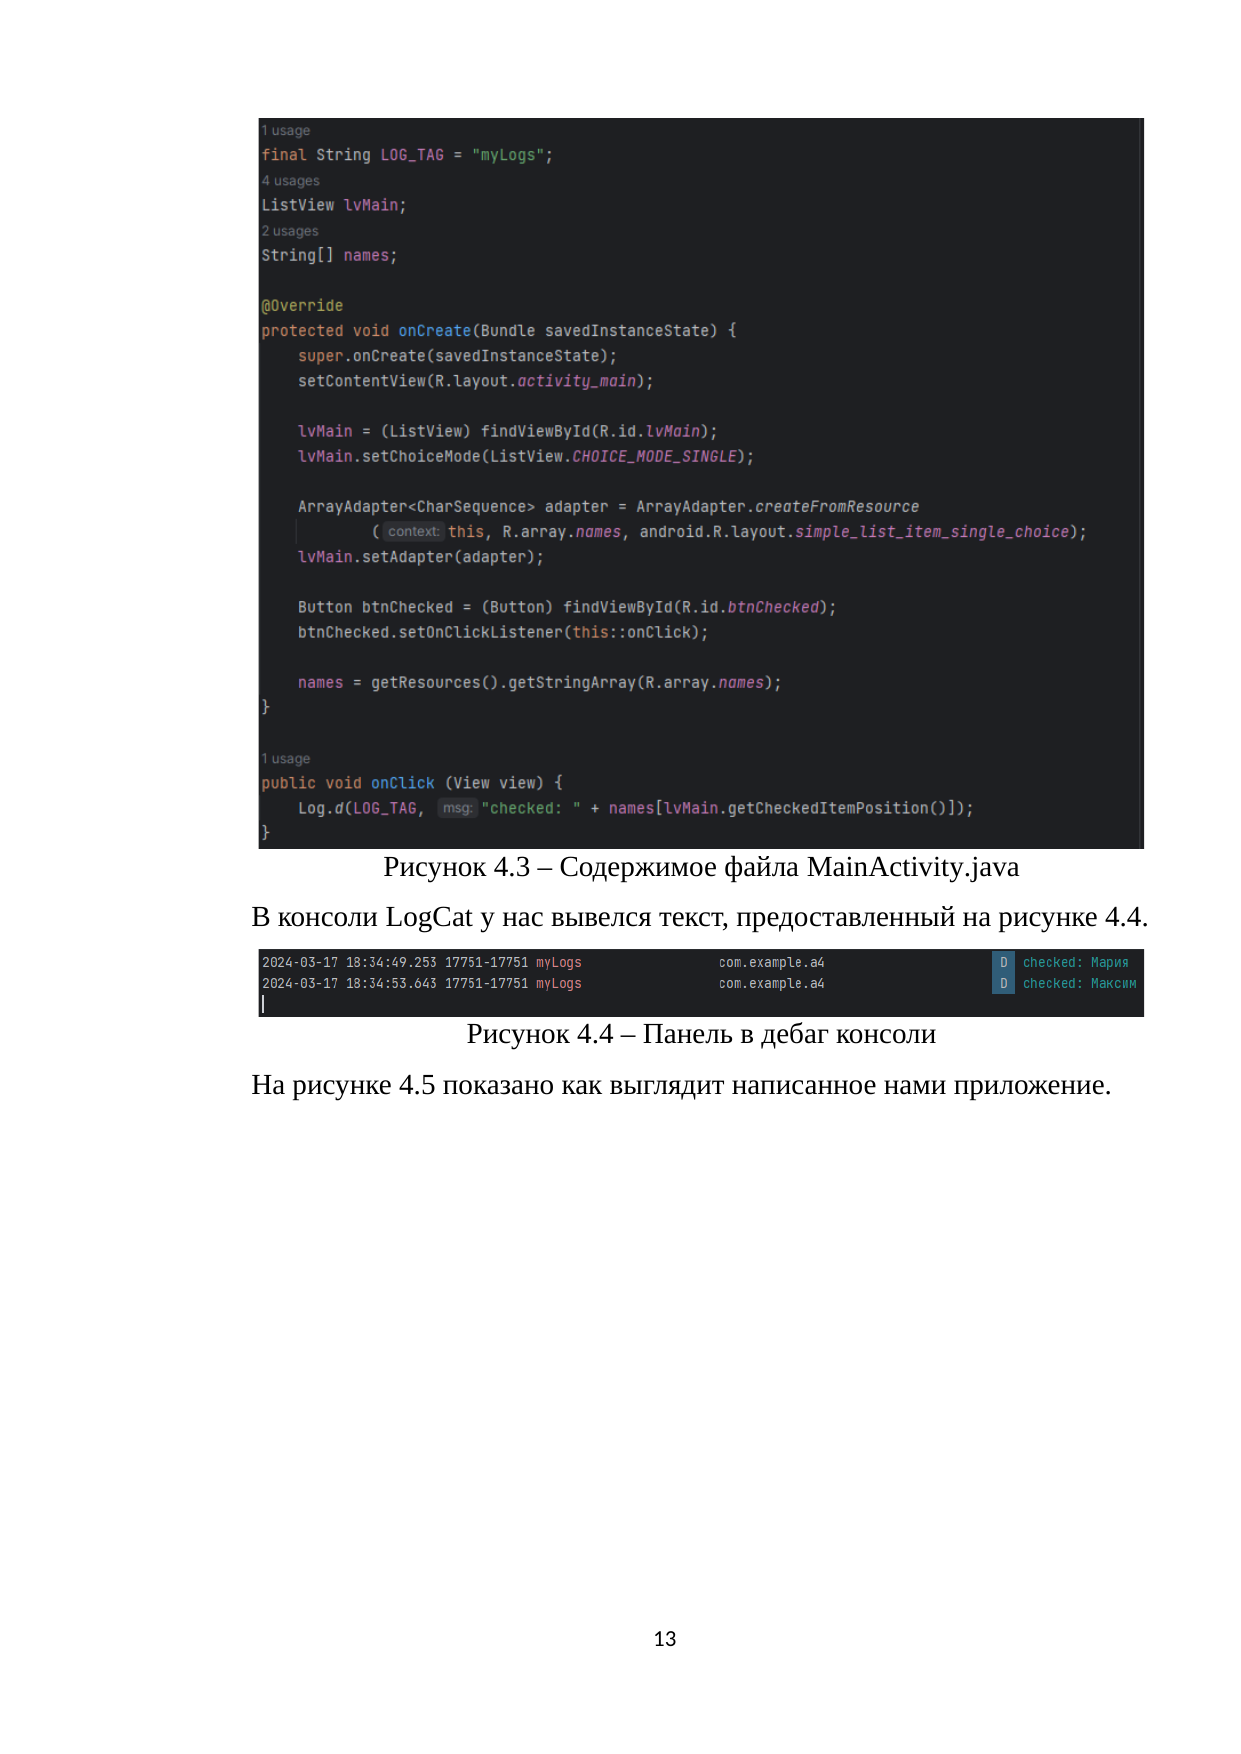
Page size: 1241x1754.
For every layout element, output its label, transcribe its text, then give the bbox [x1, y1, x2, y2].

text Рисунок 4.4 – Панель в дебаг консоли [177, 1017, 1152, 1050]
text Рисунок 4.3 – Содержимое файла MainActivity.java [177, 849, 1152, 882]
picture [258, 949, 1145, 1017]
text На рисунке 4.5 показано как выглядит написанное нами приложение. [177, 1067, 1152, 1100]
picture [258, 118, 1145, 849]
text В консоли LogCat у нас вывелся текст, предоставленный на рисунке 4.4. [177, 899, 1152, 932]
